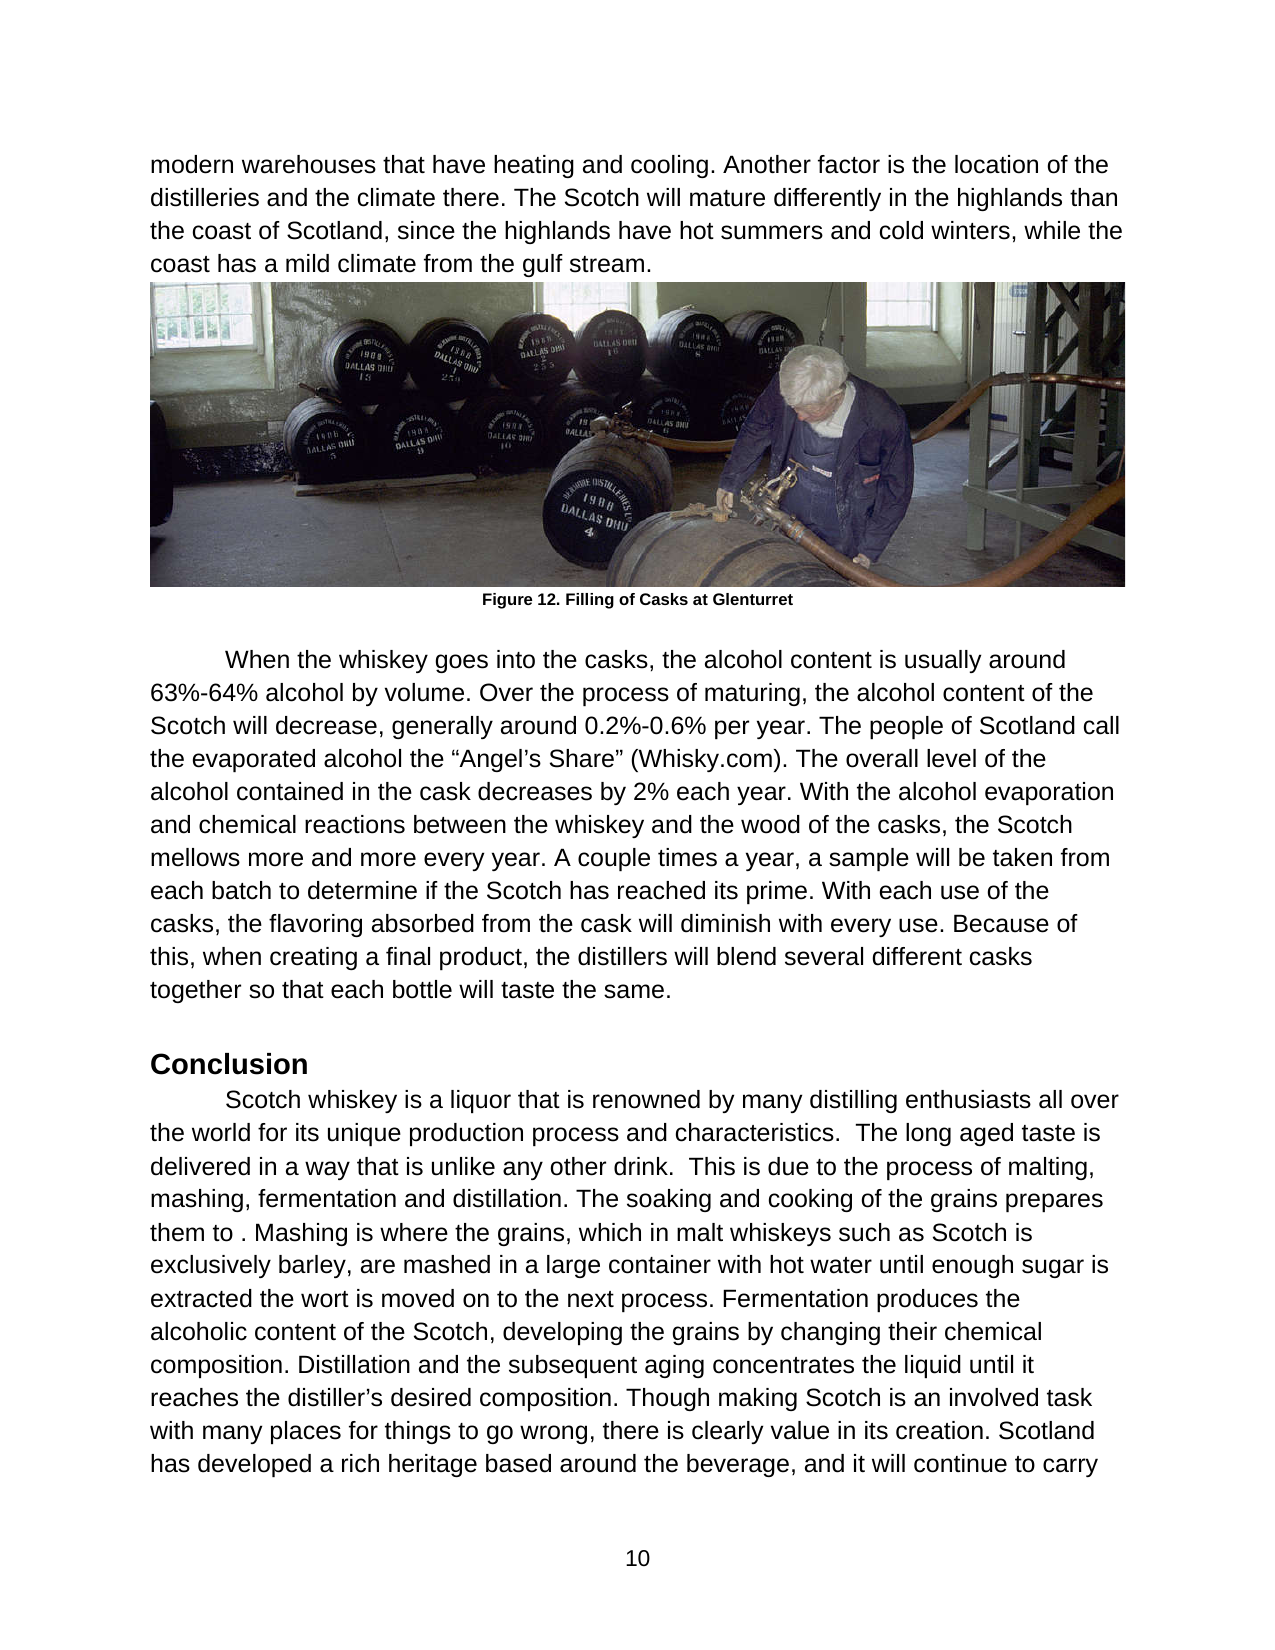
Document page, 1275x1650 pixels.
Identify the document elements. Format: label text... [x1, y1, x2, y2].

text Figure 12. Filling of Casks at Glenturret [150, 590, 1125, 609]
text Conclusion [150, 1047, 1125, 1080]
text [150, 150, 1125, 278]
picture [150, 282, 1125, 587]
text When the whiskey goes into the casks, the alcohol content is usually around 63%-64% alcohol by volume. Over the process of maturing, the alcohol content of the Scotch will decrease, generally around 0.2%-0.6% per year. The people of Scotland call the evaporated alcohol the “Angel’s Share” (Whisky.com). The overall level of the alcohol contained in the cask decreases by 2% each year. With the alcohol evaporation and chemical reactions between the whiskey and the wood of the casks, the Scotch mellows more and more every year. A couple times a year, a sample will be taken from each batch to determine if the Scotch has reached its prime. With each use of the casks, the flavoring absorbed from the cask will diminish with every use. Because of this, when creating a final product, the distillers will blend several different casks together so that each bottle will taste the same. [150, 645, 1125, 1004]
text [150, 1085, 1125, 1477]
